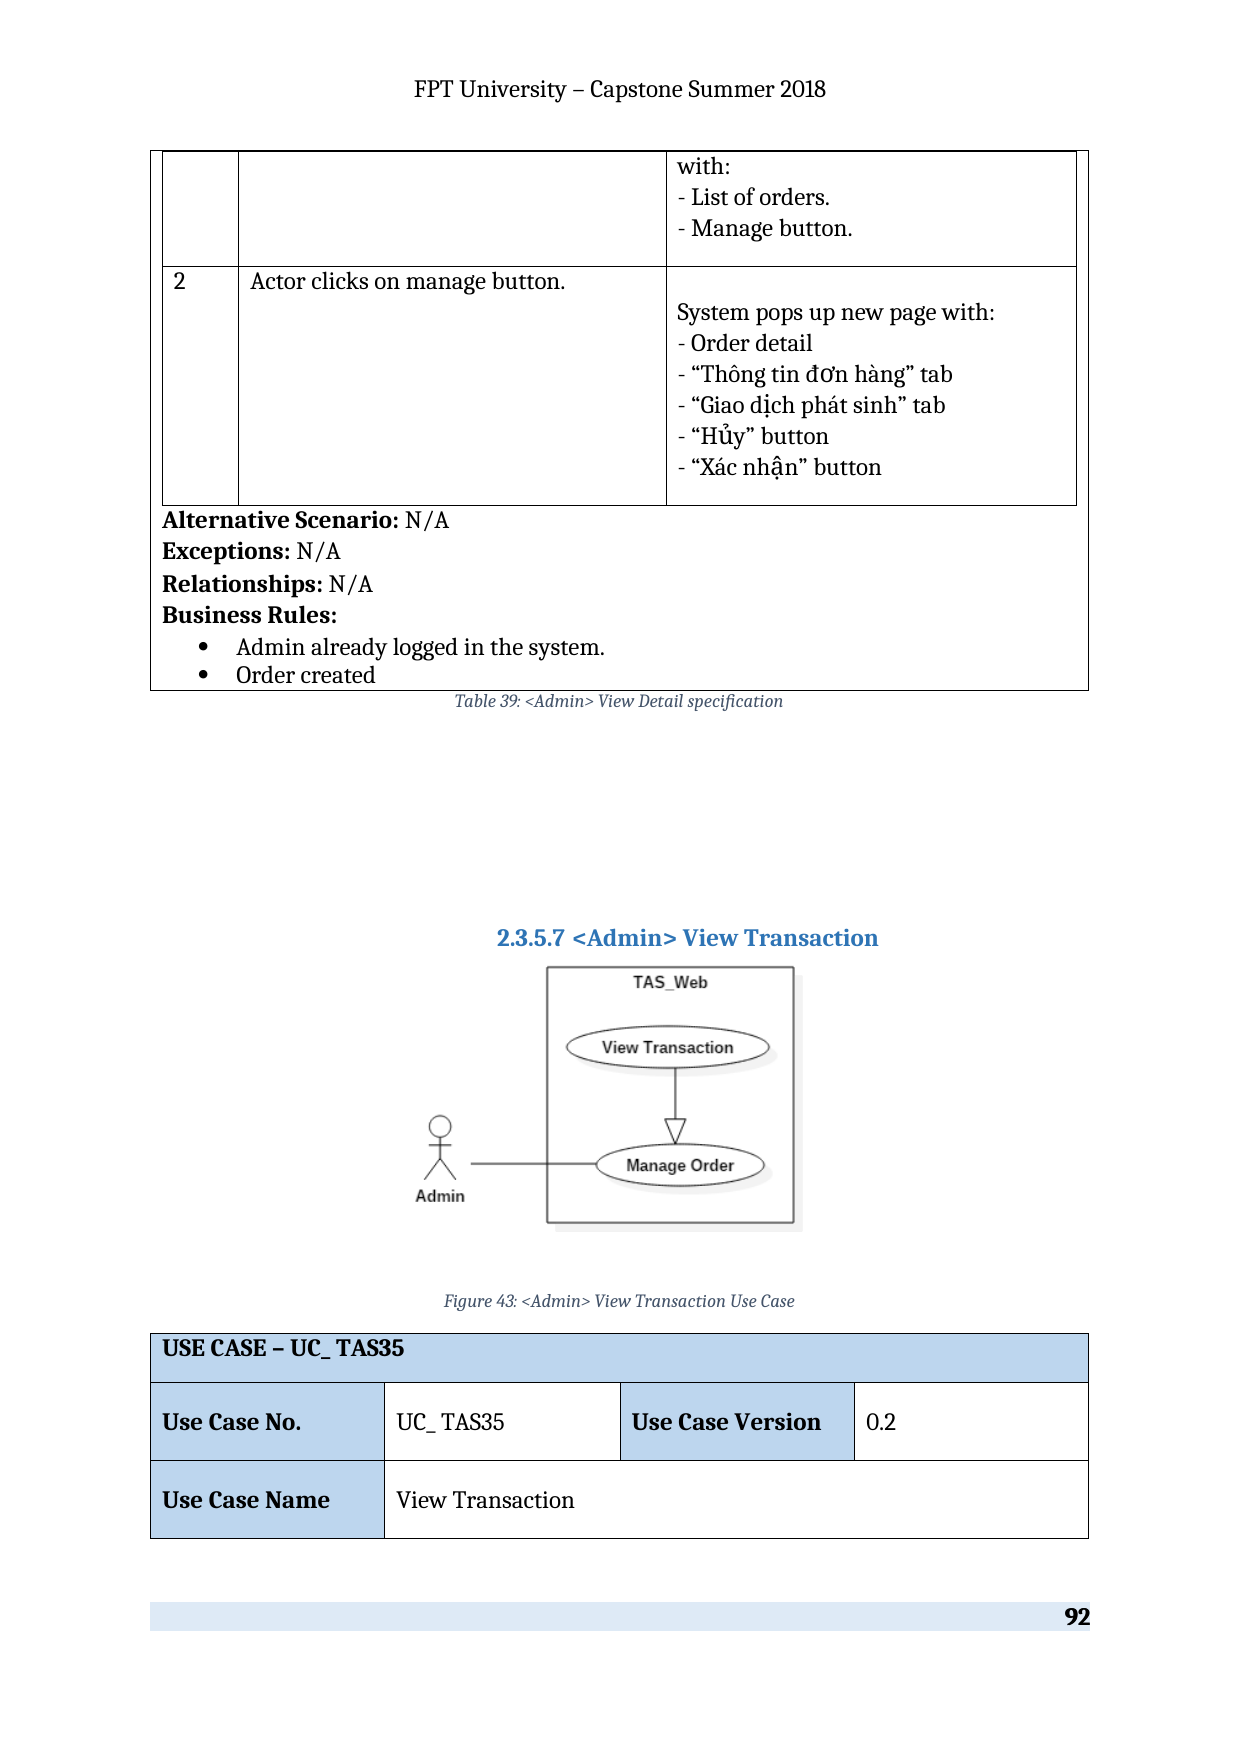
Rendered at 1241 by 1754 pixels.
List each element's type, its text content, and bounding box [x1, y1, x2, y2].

table_cell View Transaction [385, 1461, 1088, 1538]
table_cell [151, 151, 1088, 690]
table_cell 0.2 [855, 1383, 1088, 1460]
table_header USE CASE – UC_ TAS35 [151, 1334, 1088, 1382]
table_cell Use Case Version [621, 1383, 854, 1460]
subtitle <Admin> View Transaction [497, 924, 1090, 953]
table_cell Use Case No. [151, 1383, 384, 1460]
picture [397, 955, 843, 1272]
table_cell Use Case Name [151, 1461, 384, 1538]
table_cell UC_ TAS35 [385, 1383, 620, 1460]
